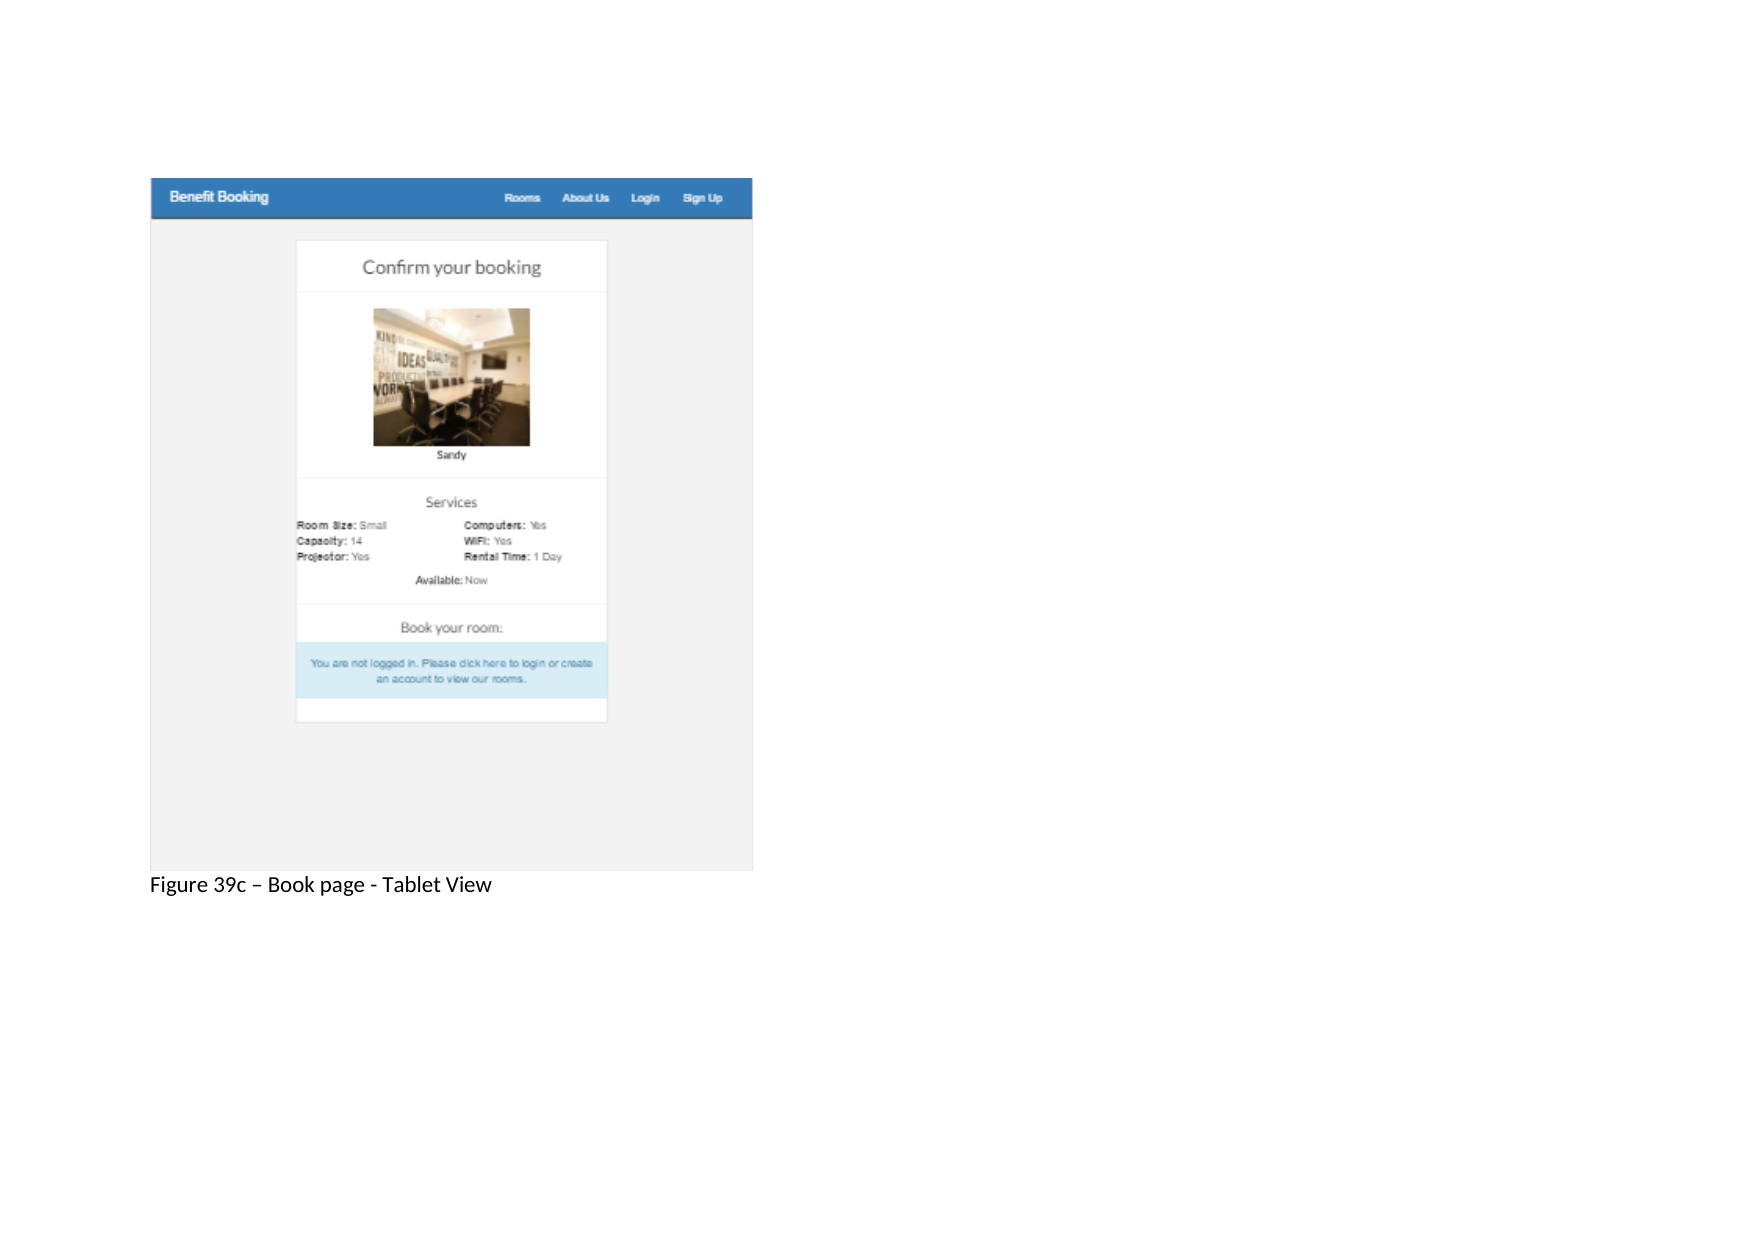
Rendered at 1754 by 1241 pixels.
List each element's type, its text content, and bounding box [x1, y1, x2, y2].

picture [150, 178, 754, 871]
